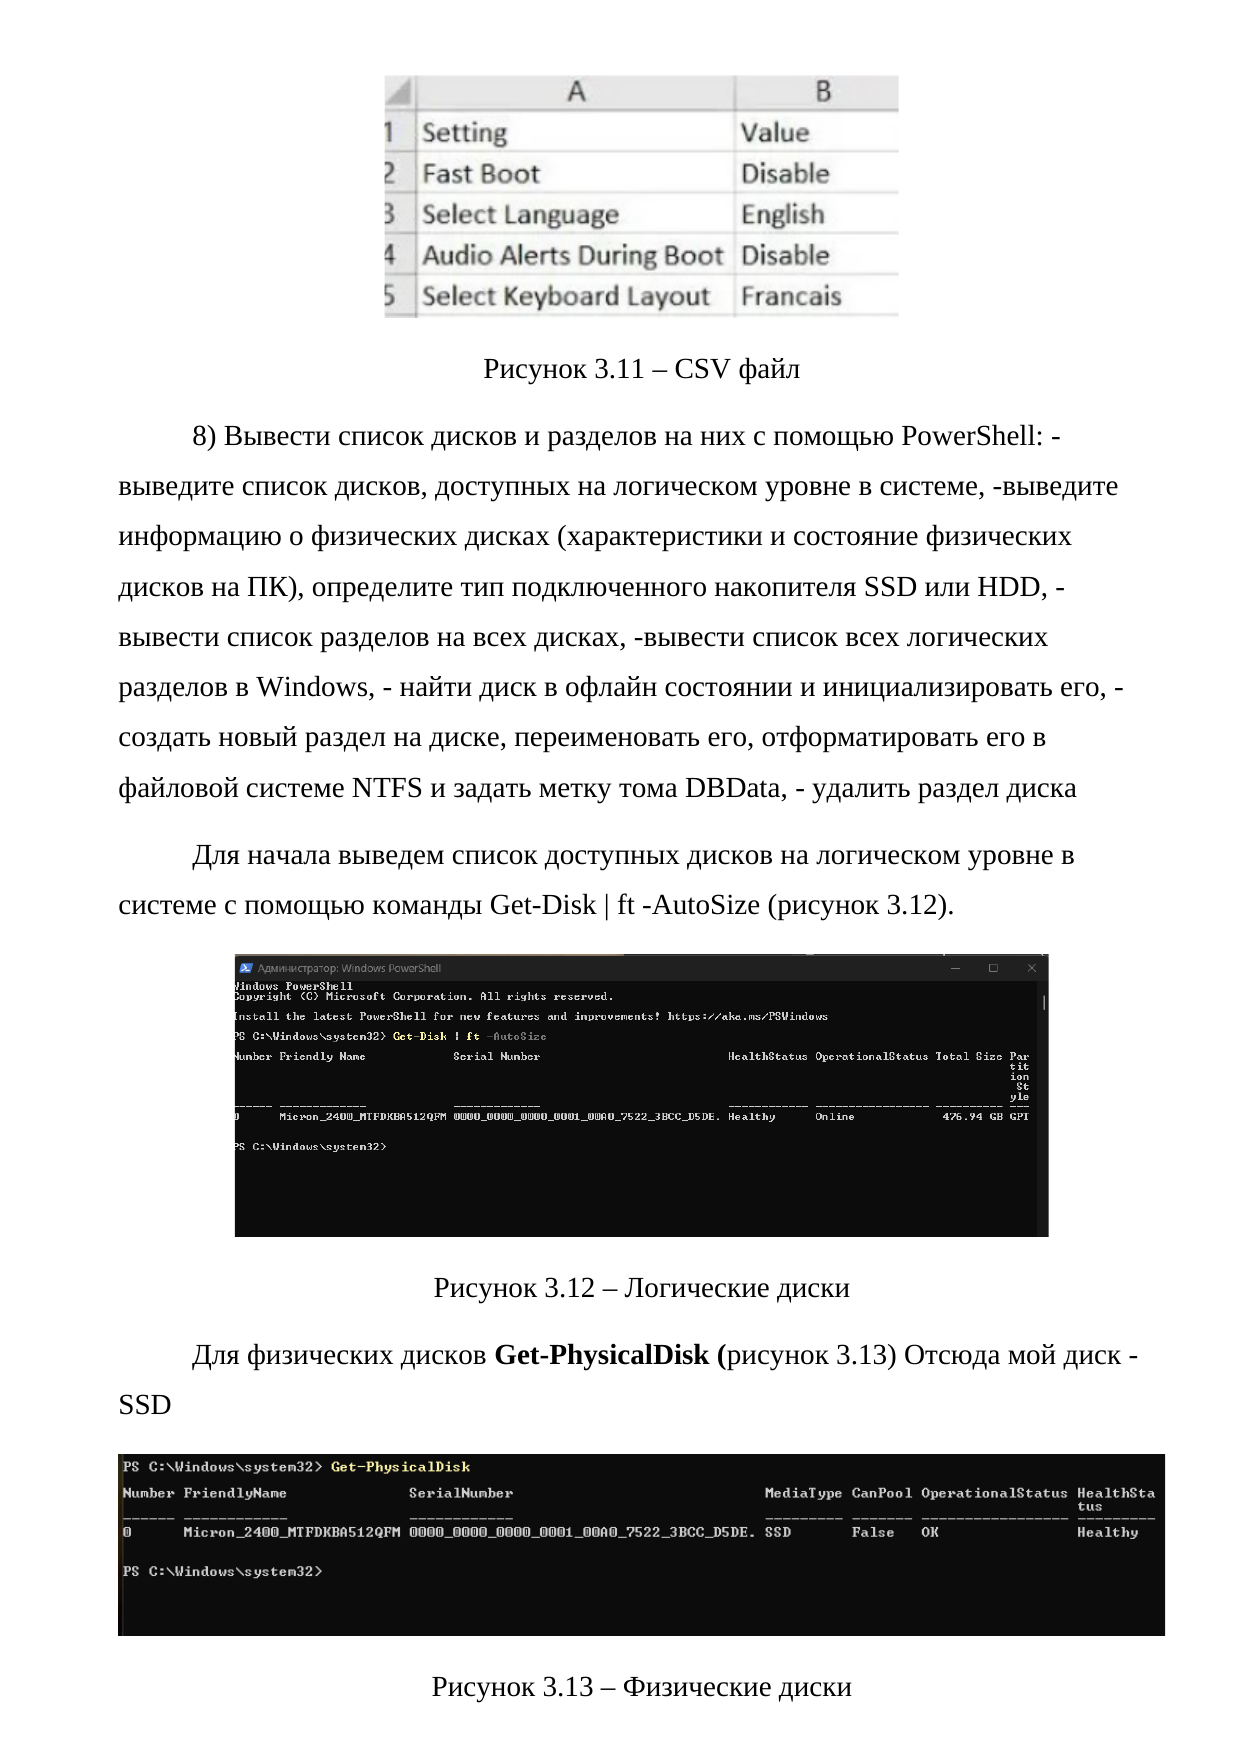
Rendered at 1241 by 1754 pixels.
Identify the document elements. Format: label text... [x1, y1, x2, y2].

text 8) Вывести список дисков и разделов на них с помощью PowerShell: -выведите список дисков, доступных на логическом уровне в системе, -выведите информацию о физических дисках (характеристики и состояние физических дисков на ПК), определите тип подключенного накопителя SSD или HDD, -вывести список разделов на всех дисках, -вывести список всех логических разделов в Windows, - найти диск в офлайн состоянии и инициализировать его, - создать новый раздел на диске, переименовать его, отформатировать его в файловой системе NTFS и задать метку тома DBData, - удалить раздел диска [118, 418, 1165, 803]
text Рисунок 3.11 – CSV файл [118, 351, 1165, 384]
picture [118, 1454, 1166, 1636]
text Для физических дисков Get-PhysicalDisk (рисунок 3.13) Отсюда мой диск - SSD [118, 1337, 1165, 1421]
picture [384, 75, 899, 318]
text Рисунок 3.13 – Физические диски [118, 1669, 1165, 1702]
text Для начала выведем список доступных дисков на логическом уровне в системе с помощью команды Get-Disk | ft -AutoSize (рисунок 3.12). [118, 837, 1165, 921]
picture [234, 954, 1049, 1237]
text Рисунок 3.12 – Логические диски [118, 1270, 1165, 1304]
